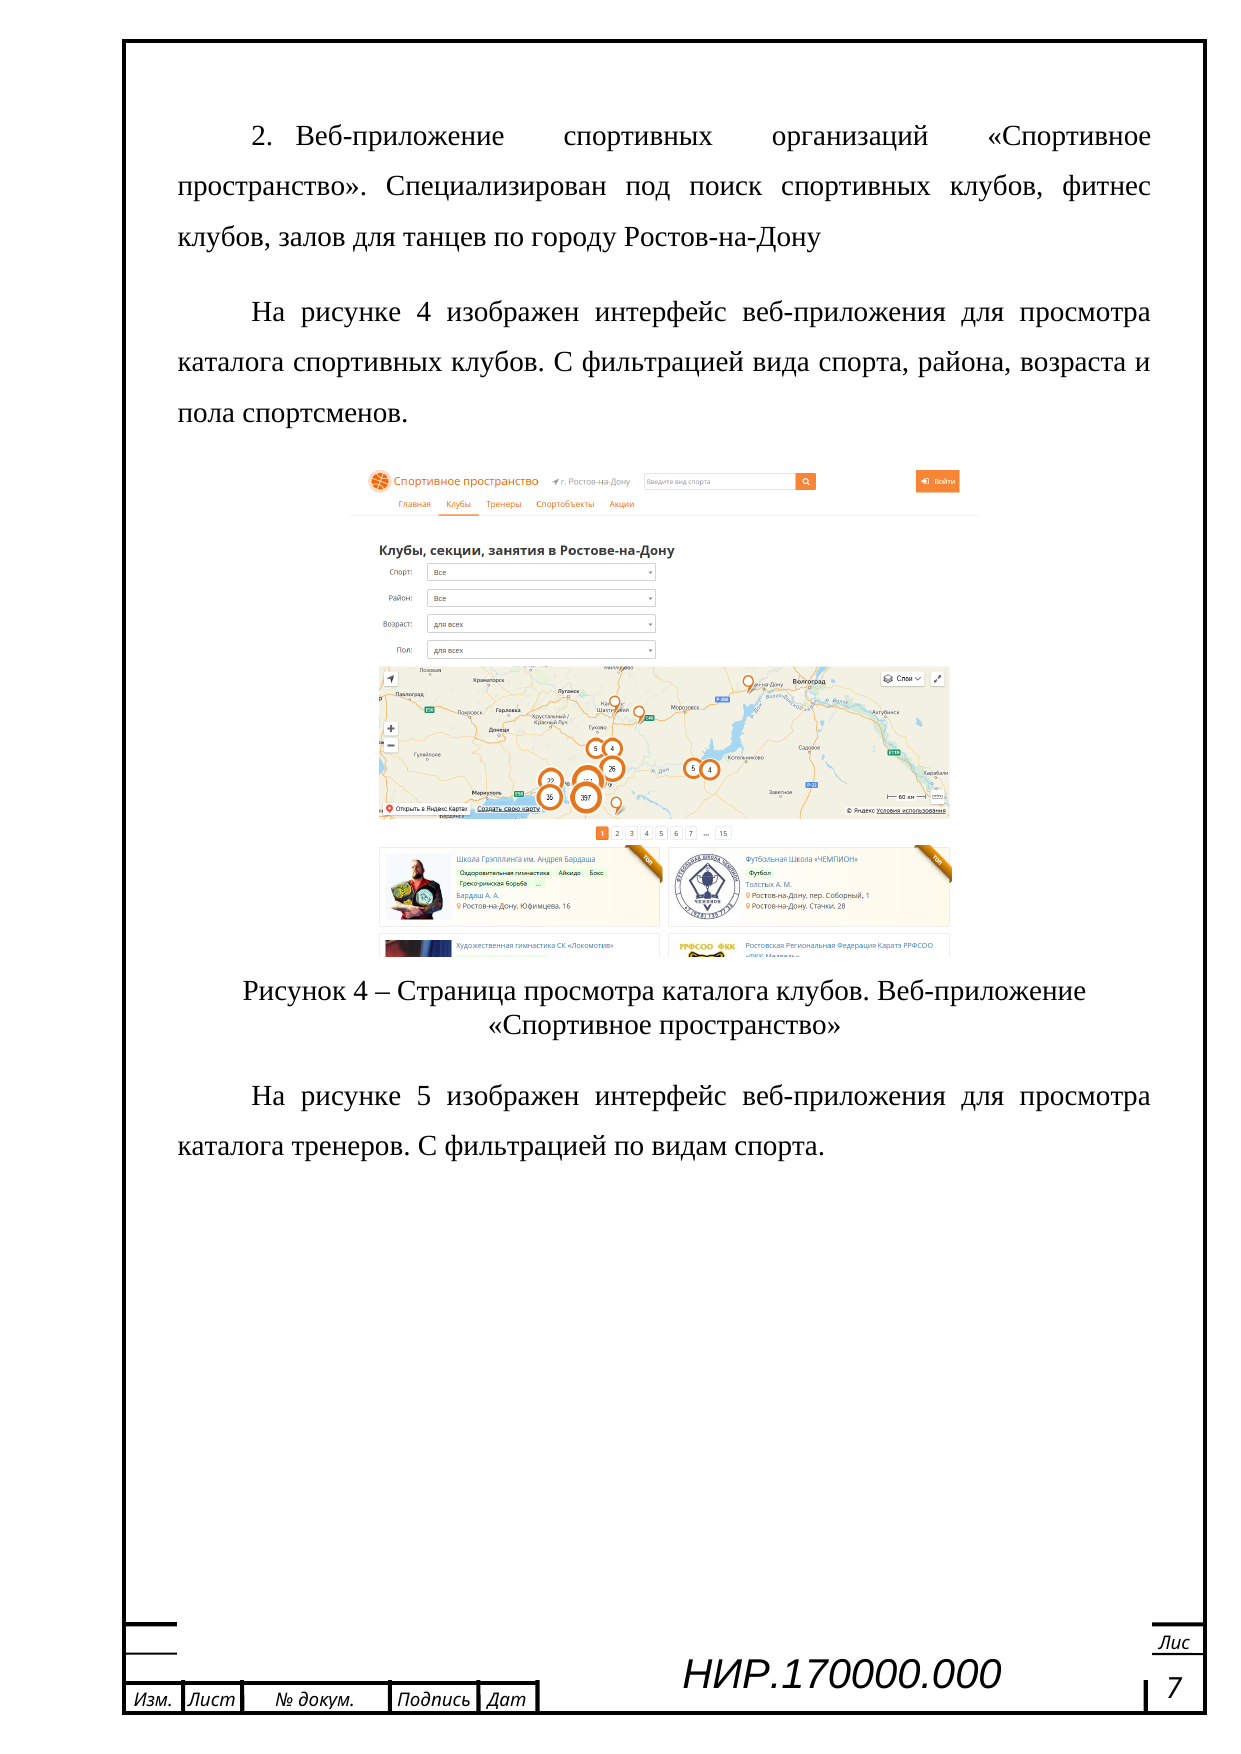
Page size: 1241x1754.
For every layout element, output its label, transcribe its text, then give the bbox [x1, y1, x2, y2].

list На рисунке 4 изображен интерфейс веб-приложения для просмотра каталога спортивных клубов. С фильтрацией вида спорта, района, возраста и пола спортсменов. [177, 294, 1152, 428]
list Веб-приложение спортивных организаций «Спортивное пространство». Специализирован под поиск спортивных клубов, фитнес клубов, залов для танцев по городу Ростов-на-Дону [177, 118, 1152, 252]
list На рисунке 5 изображен интерфейс веб-приложения для просмотра каталога тренеров. С фильтрацией по видам спорта. [177, 1078, 1152, 1162]
picture [350, 470, 979, 957]
text Рисунок 4 – Страница просмотра каталога клубов. Веб-приложение «Спортивное пространство» [177, 973, 1152, 1041]
